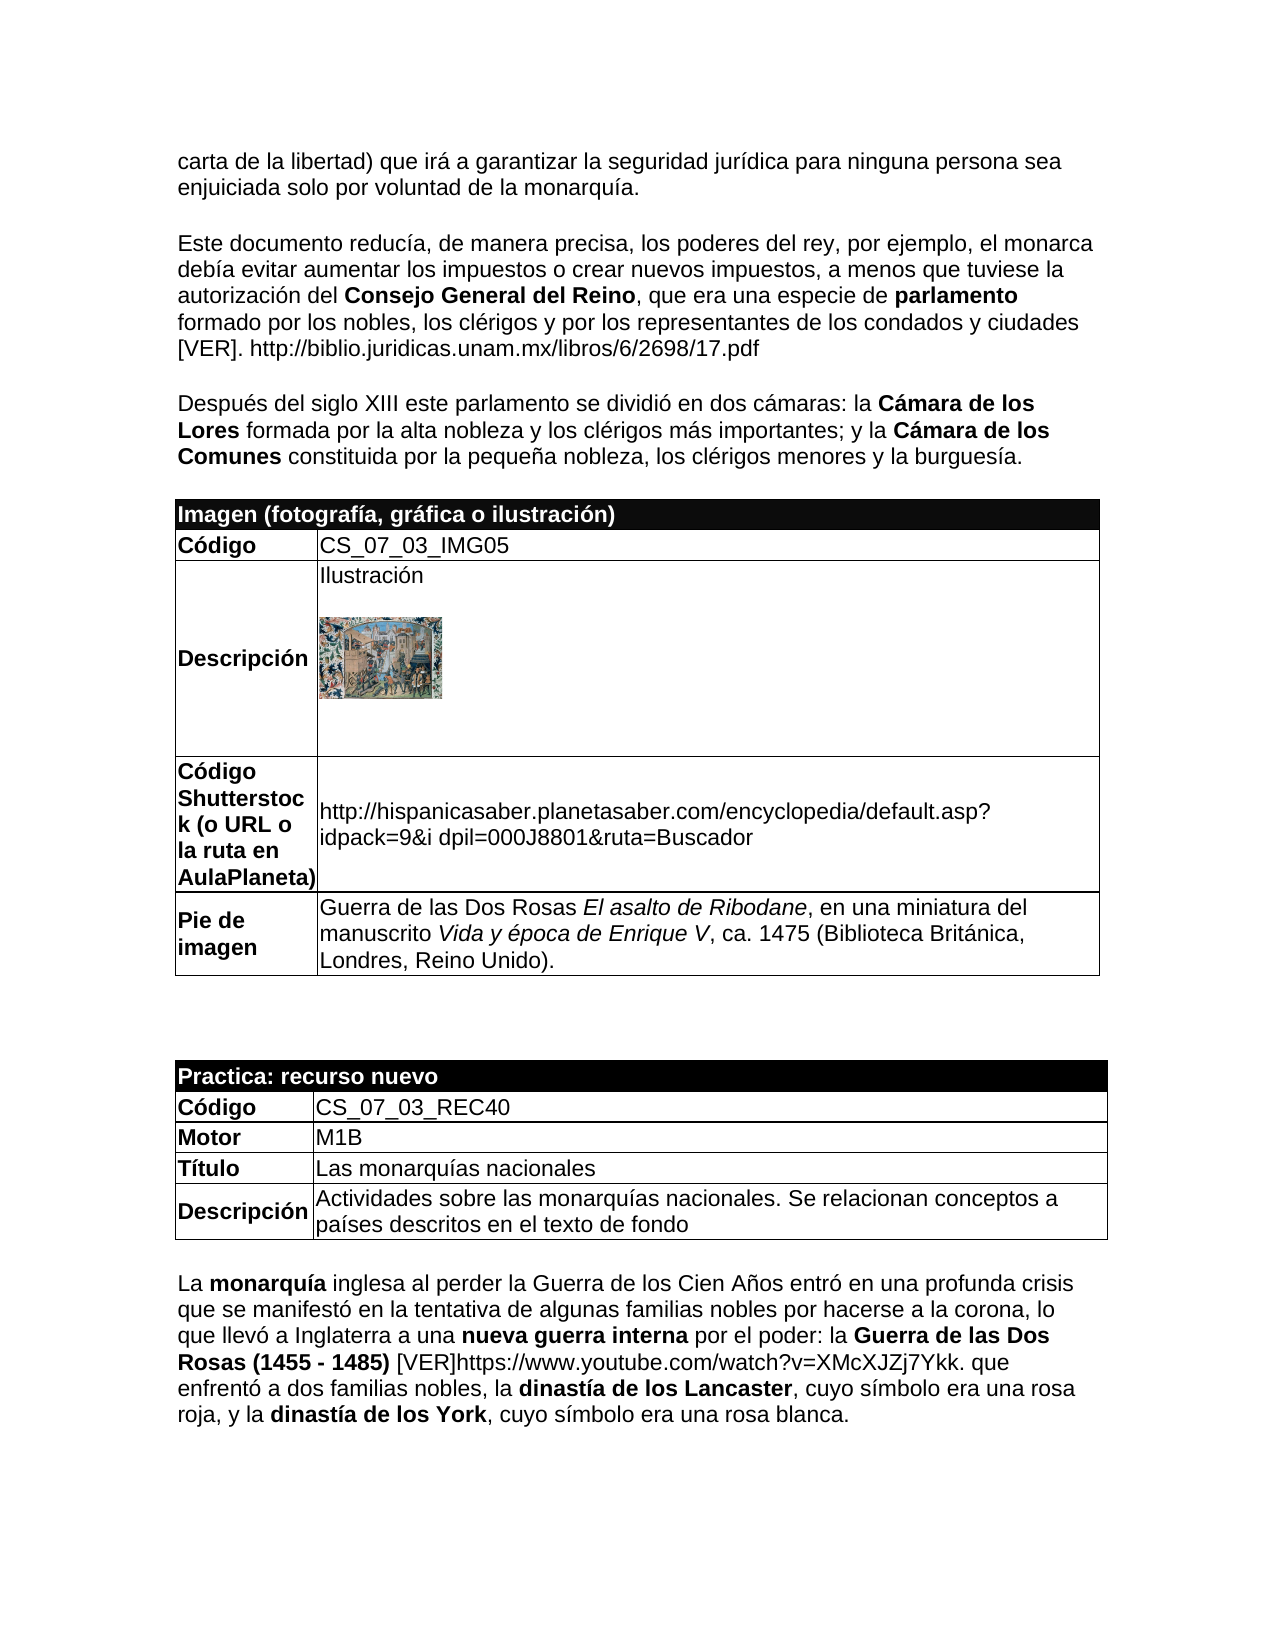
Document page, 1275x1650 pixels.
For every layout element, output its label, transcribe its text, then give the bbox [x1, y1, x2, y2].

table_cell Motor [176, 1123, 313, 1152]
table_cell Título [176, 1153, 313, 1182]
table_cell Código [176, 1092, 313, 1121]
table_cell Guerra de las Dos Rosas El asalto de Ribodane, en una miniatura del manuscrito Vida y época de Enrique V, ca. 1475 (Biblioteca Británica, Londres, Reino Unido). [318, 893, 1099, 975]
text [177, 148, 1098, 200]
table_cell Código [176, 530, 317, 560]
table_cell Descripción [176, 561, 317, 756]
text La monarquía inglesa al perder la Guerra de los Cien Años entró en una profunda crisis que se manifestó en la tentativa de algunas familias nobles por hacerse a la corona, lo que llevó a Inglaterra a una nueva guerra interna por el poder: la Guerra de las Dos Rosas (1455 - 1485) [VER]https://www.youtube.com/watch?v=XMcXJZj7Ykk. que enfrentó a dos familias nobles, la dinastía de los Lancaster, cuyo símbolo era una rosa roja, y la dinastía de los York, cuyo símbolo era una rosa blanca. [177, 1269, 1098, 1428]
table_header Imagen (fotografía, gráfica o ilustración) [176, 500, 1099, 529]
table_cell CS_07_03_IMG05 [318, 530, 1099, 560]
table_cell Descripción [176, 1184, 313, 1239]
text Este documento reducía, de manera precisa, los poderes del rey, por ejemplo, el monarca debía evitar aumentar los impuestos o crear nuevos impuestos, a menos que tuviese la autorización del Consejo General del Reino, que era una especie de parlamento formado por los nobles, los clérigos y por los representantes de los condados y ciudades [VER]. http://biblio.juridicas.unam.mx/libros/6/2698/17.pdf [177, 229, 1098, 361]
table_cell M1B [314, 1123, 1107, 1152]
table_cell Código Shutterstock (o URL o la ruta en AulaPlaneta) [176, 757, 317, 891]
picture [319, 617, 443, 699]
table_cell Pie de imagen [176, 893, 317, 975]
table_cell CS_07_03_REC40 [314, 1092, 1107, 1121]
table_cell Las monarquías nacionales [314, 1153, 1107, 1182]
table_cell Ilustración [318, 561, 1099, 756]
table_header Practica: recurso nuevo [176, 1061, 1107, 1091]
text Después del siglo XIII este parlamento se dividió en dos cámaras: la Cámara de los Lores formada por la alta nobleza y los clérigos más importantes; y la Cámara de los Comunes constituida por la pequeña nobleza, los clérigos menores y la burguesía. [177, 390, 1098, 469]
table_cell Actividades sobre las monarquías nacionales. Se relacionan conceptos a países descritos en el texto de fondo [314, 1184, 1107, 1239]
table_cell http://hispanicasaber.planetasaber.com/encyclopedia/default.asp?idpack=9&i dpil=000J8801&ruta=Buscador [318, 757, 1099, 891]
